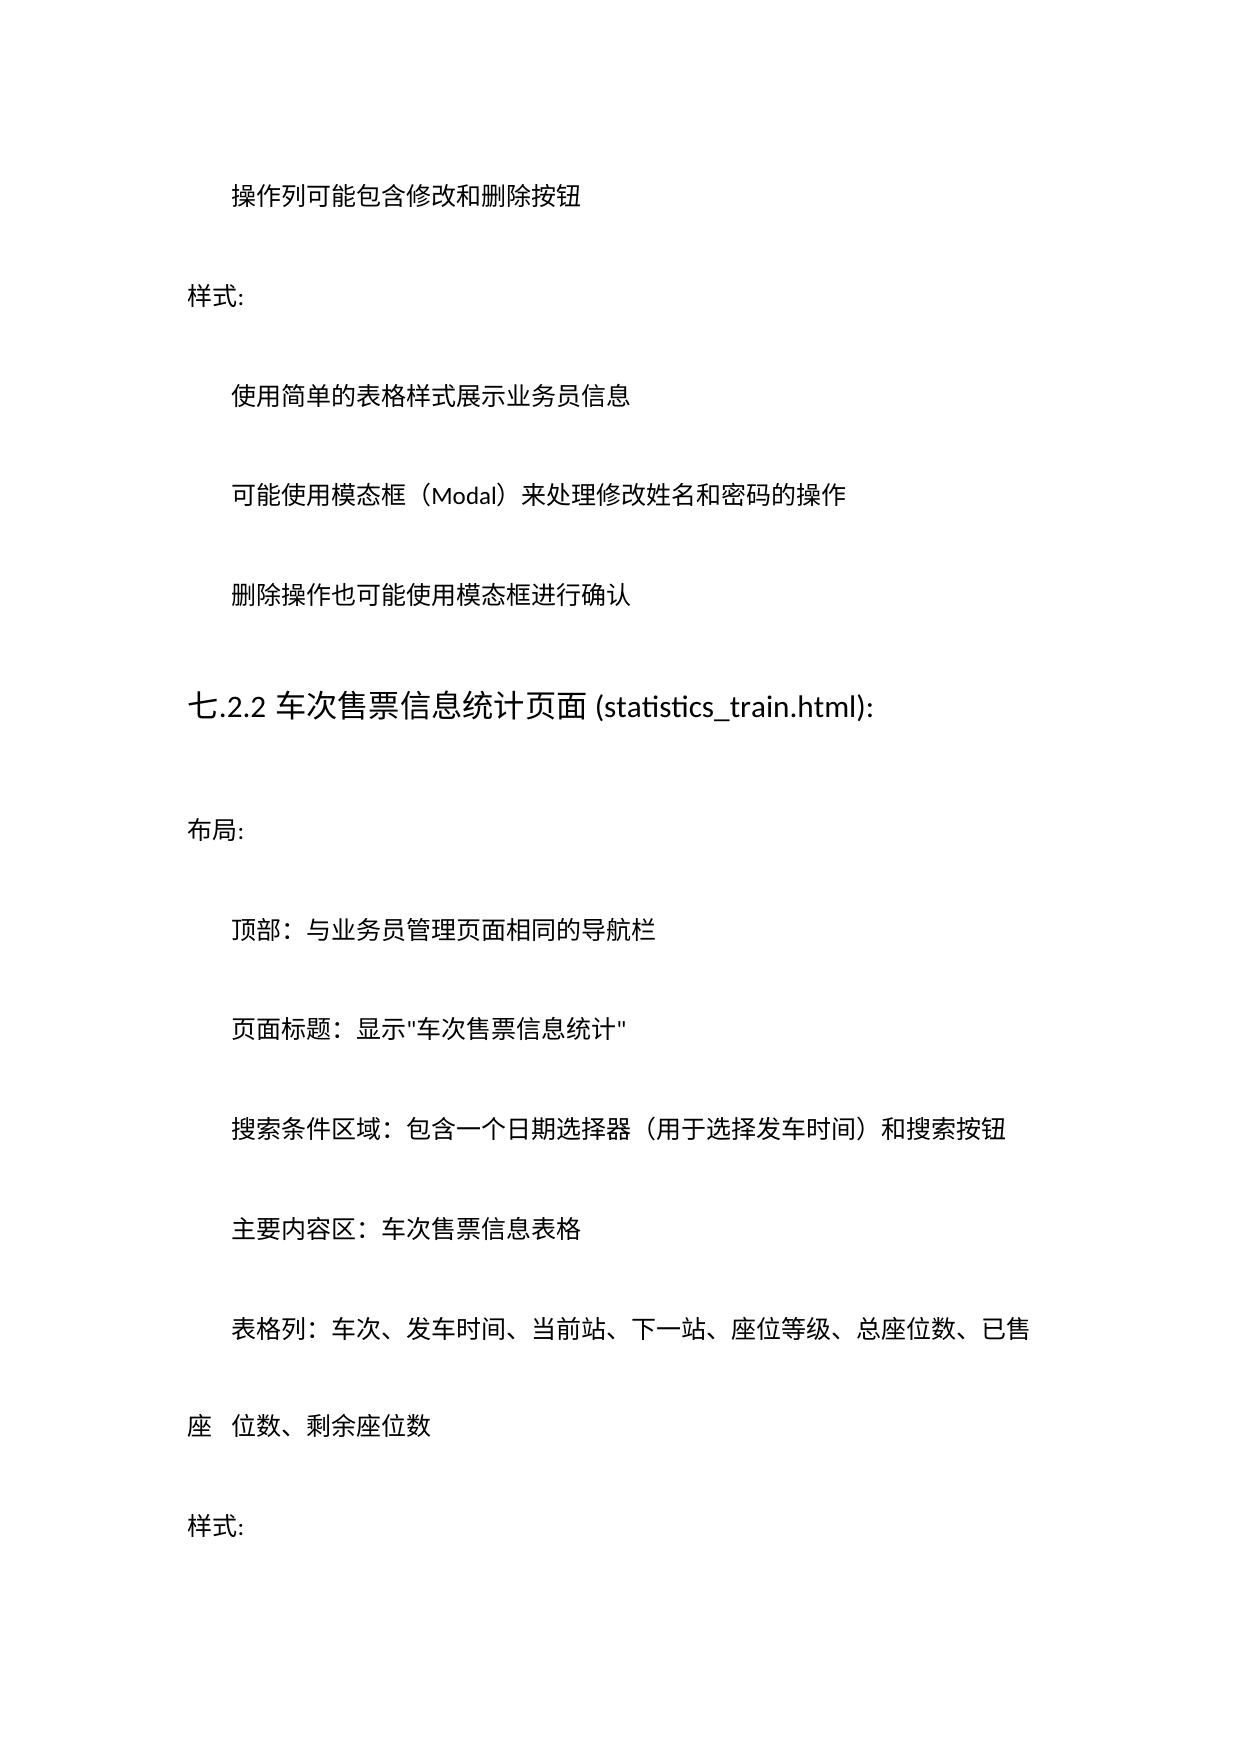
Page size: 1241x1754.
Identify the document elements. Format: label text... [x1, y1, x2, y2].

text 操作列可能包含修改和删除按钮 [187, 162, 1053, 227]
text 顶部：与业务员管理页面相同的导航栏 [187, 896, 1053, 961]
text 主要内容区：车次售票信息表格 [187, 1195, 1053, 1260]
text 搜索条件区域：包含一个日期选择器（用于选择发车时间）和搜索按钮 [187, 1095, 1053, 1160]
text 删除操作也可能使用模态框进行确认 [187, 561, 1053, 626]
subtitle 车次售票信息统计页面 (statistics_train.html): [187, 671, 1053, 736]
text 页面标题：显示"车次售票信息统计" [187, 996, 1053, 1061]
text 样式: [187, 1492, 1053, 1557]
text 表格列：车次、发车时间、当前站、下一站、座位等级、总座位数、已售座 位数、剩余座位数 [187, 1295, 1053, 1457]
text 使用简单的表格样式展示业务员信息 [187, 362, 1053, 427]
text 可能使用模态框（Modal）来处理修改姓名和密码的操作 [187, 461, 1053, 526]
text 样式: [187, 262, 1053, 327]
text 布局: [187, 796, 1053, 861]
